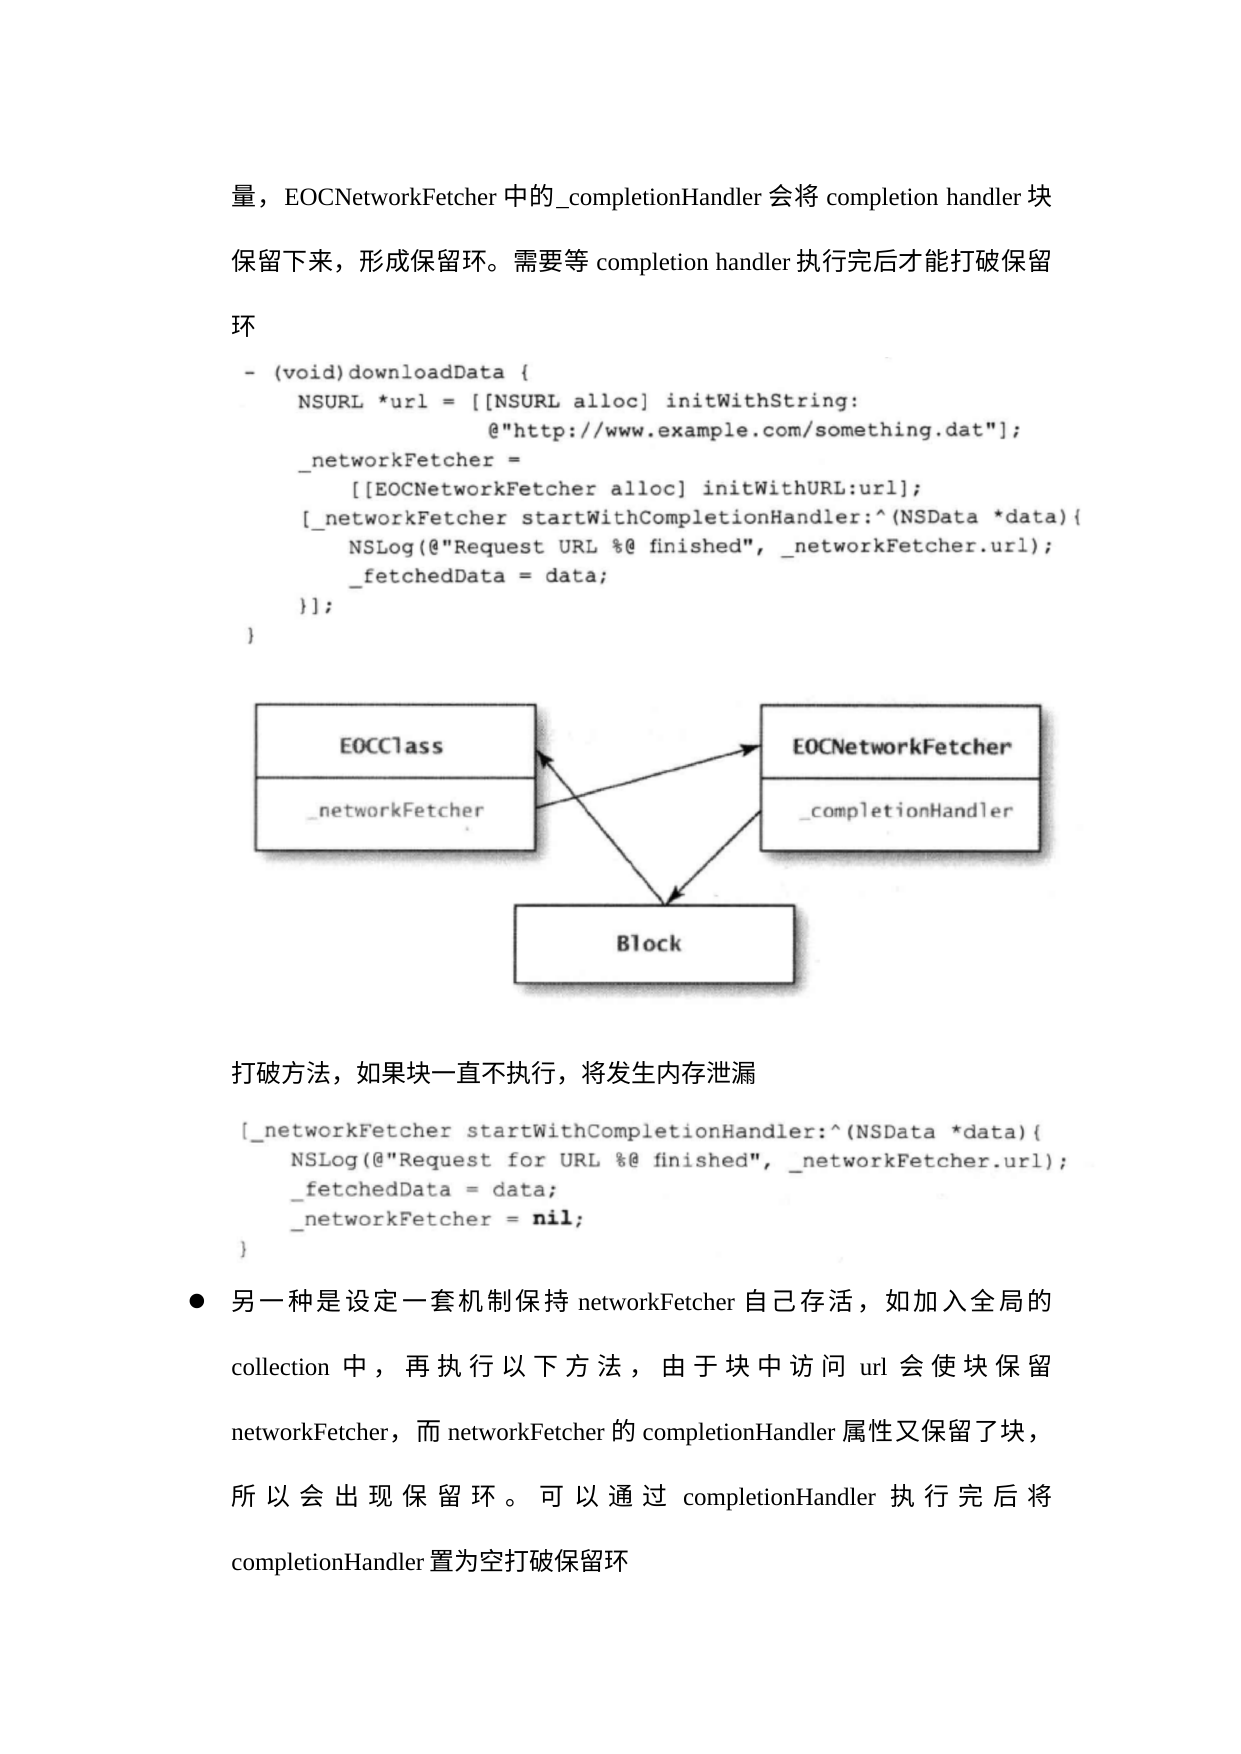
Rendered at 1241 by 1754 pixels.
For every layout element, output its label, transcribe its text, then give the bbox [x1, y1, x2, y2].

text 打破方法，如果块一直不执行，将发生内存泄漏 [231, 1039, 1053, 1104]
picture [231, 1104, 1097, 1266]
list 另一种是设定一套机制保持networkFetcher自己存活，如加入全局的collection中，再执行以下方法，由于块中访问url会使块保留networkFetcher，而networkFetcher的completionHandler属性又保留了块，所以会出现保留环。可以通过completionHandler执行完后将completionHandler置为空打破保留环 [187, 1267, 1053, 1592]
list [187, 162, 1053, 357]
picture [231, 682, 1097, 1013]
picture [231, 357, 1097, 651]
